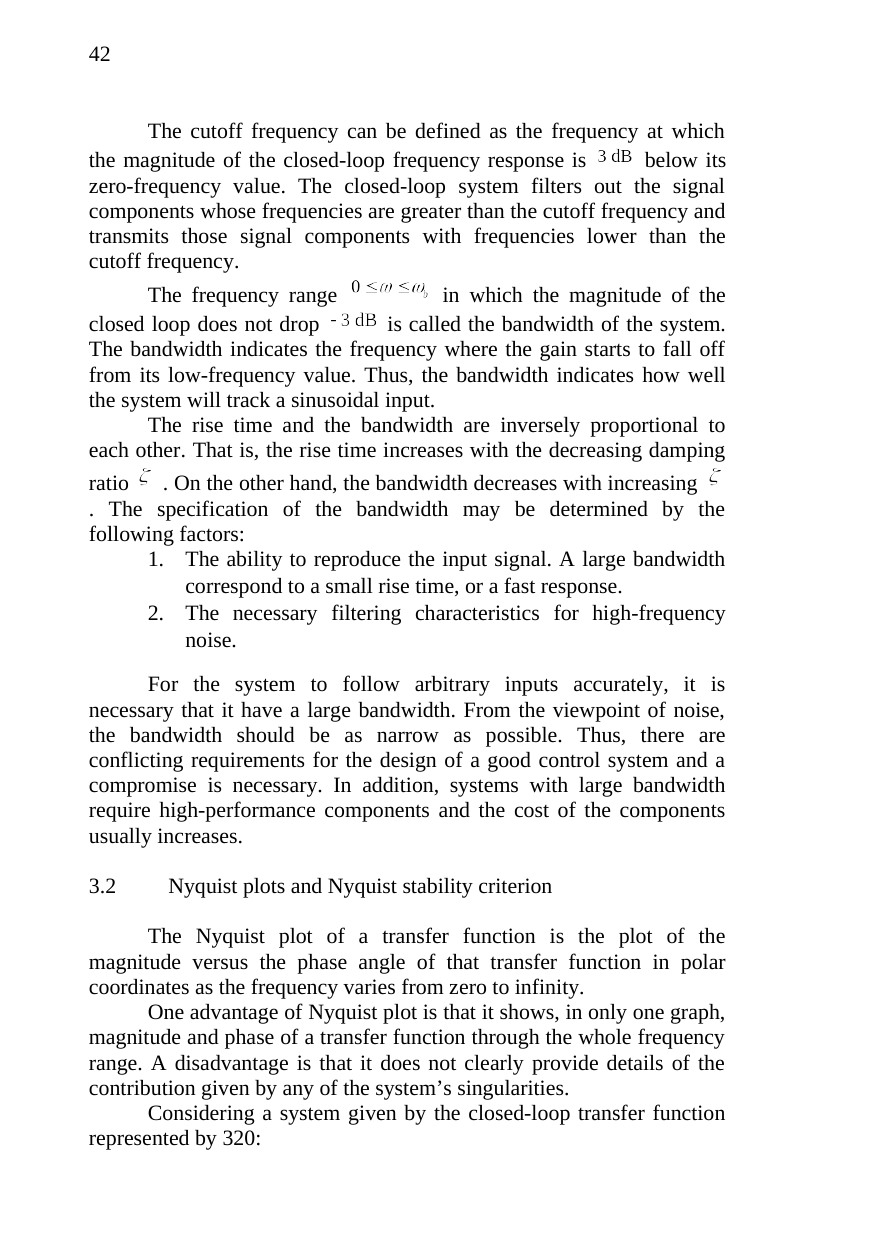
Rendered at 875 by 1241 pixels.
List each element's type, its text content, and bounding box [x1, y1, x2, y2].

list The ability to reproduce the input signal. A large bandwidth correspond to a small rise time, or a fast response. [148, 546, 726, 598]
text Considering a system given by the closed-loop transfer function represented by : [89, 1100, 726, 1150]
text The Nyquist plot of a transfer function is the plot of the magnitude versus the phase angle of that transfer function in polar coordinates as the frequency varies from zero to infinity. [89, 923, 726, 999]
text The rise time and the bandwidth are inversely proportional to each other. That is, the rise time increases with the decreasing damping ratio . On the other hand, the bandwidth decreases with increasing . The specification of the bandwidth may be determined by the following factors: [89, 412, 726, 546]
text The frequency range in which the magnitude of the closed loop does not drop is called the bandwidth of the system. The bandwidth indicates the frequency where the gain starts to fall off from its low-frequency value. Thus, the bandwidth indicates how well the system will track a sinusoidal input. [89, 273, 726, 412]
subtitle Nyquist plots and Nyquist stability criterion [89, 873, 726, 898]
text For the system to follow arbitrary inputs accurately, it is necessary that it have a large bandwidth. From the viewpoint of noise, the bandwidth should be as narrow as possible. Thus, there are conflicting requirements for the design of a good control system and a compromise is necessary. In addition, systems with large bandwidth require high-performance components and the cost of the components usually increases. [89, 671, 726, 848]
list The necessary filtering characteristics for high-frequency noise. [148, 600, 726, 653]
text One advantage of Nyquist plot is that it shows, in only one graph, magnitude and phase of a transfer function through the whole frequency range. A disadvantage is that it does not clearly provide details of the contribution given by any of the system’s singularities. [89, 999, 726, 1100]
text The cutoff frequency can be defined as the frequency at which the magnitude of the closed-loop frequency response is below its zero-frequency value. The closed-loop system filters out the signal components whose frequencies are greater than the cutoff frequency and transmits those signal components with frequencies lower than the cutoff frequency. [89, 118, 726, 273]
